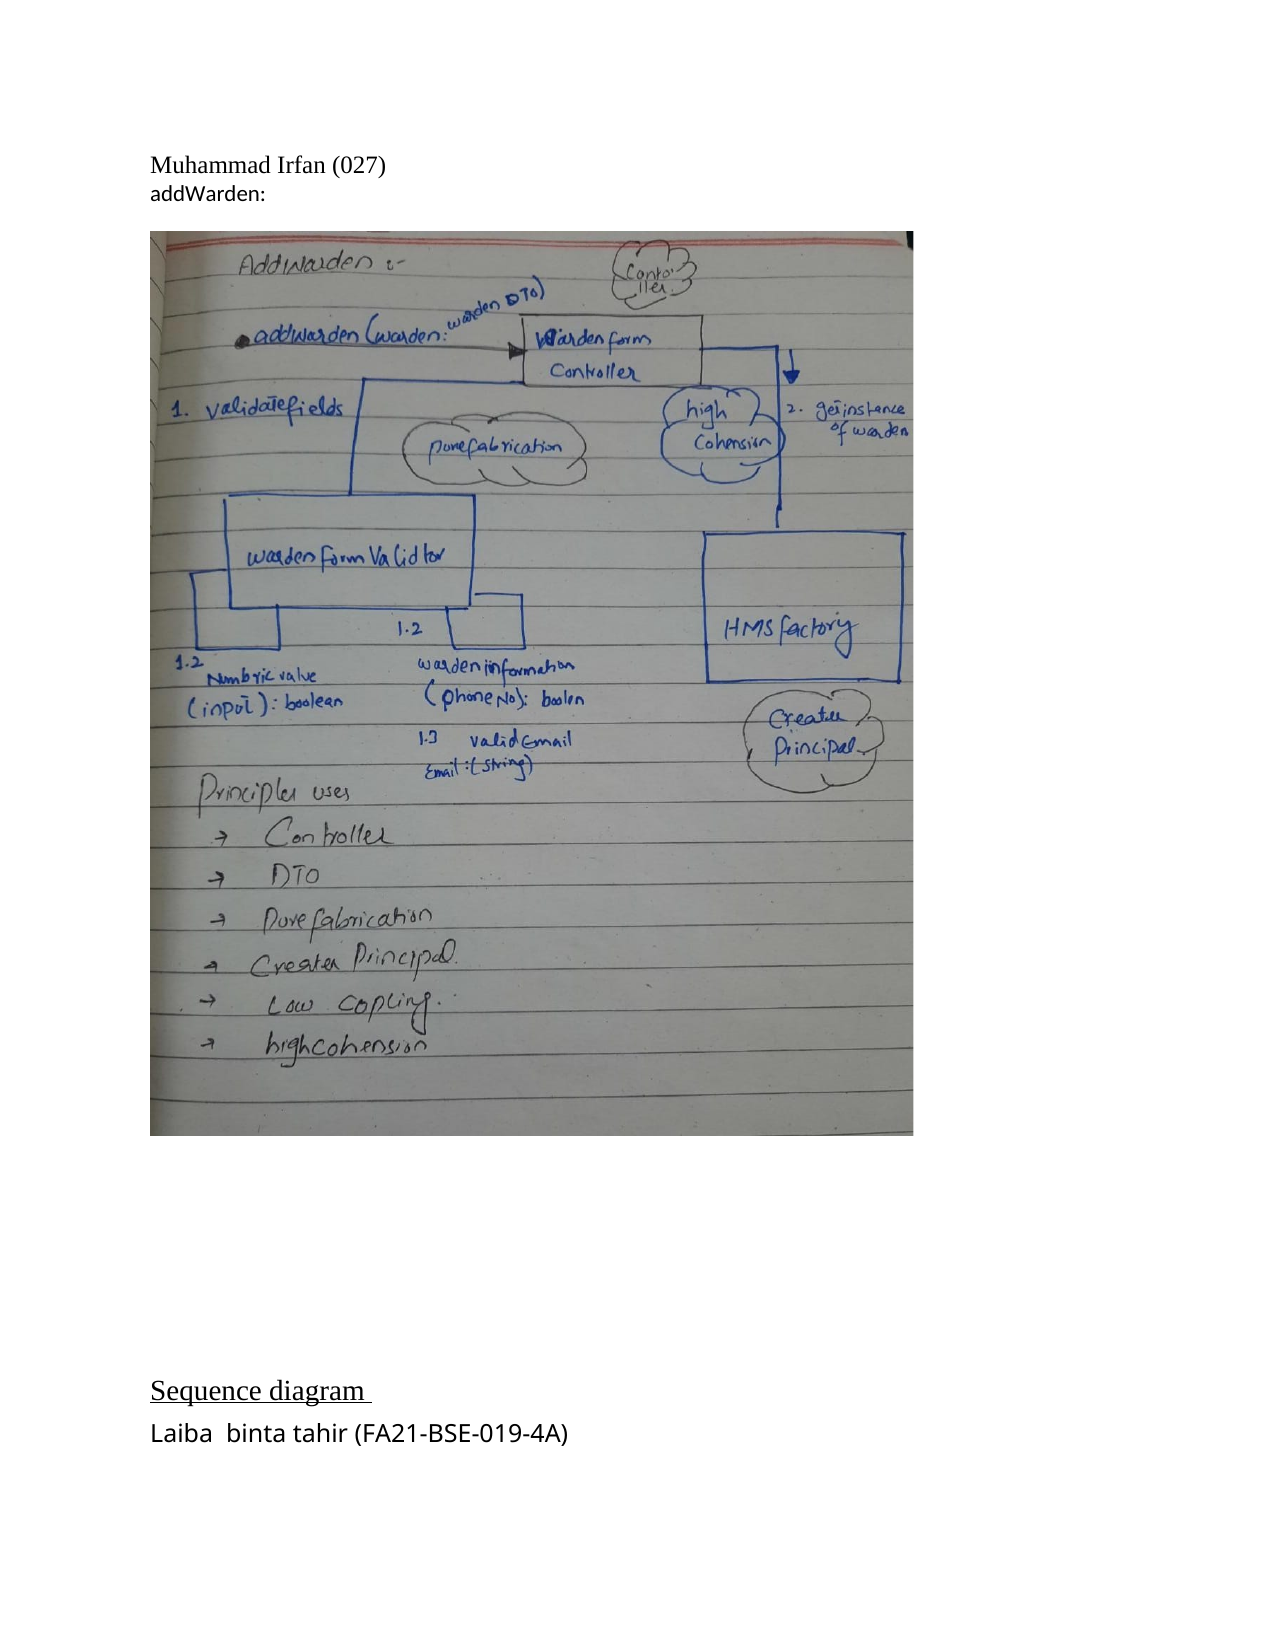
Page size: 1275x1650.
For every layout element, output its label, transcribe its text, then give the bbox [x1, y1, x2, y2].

subtitle Muhammad Irfan (027) [150, 150, 1125, 179]
text addWarden: [150, 179, 1125, 207]
subtitle Sequence diagram [150, 1373, 1125, 1406]
subtitle Laiba binta tahir (FA21-BSE-019-4A) [150, 1415, 1125, 1449]
picture [150, 231, 914, 1136]
